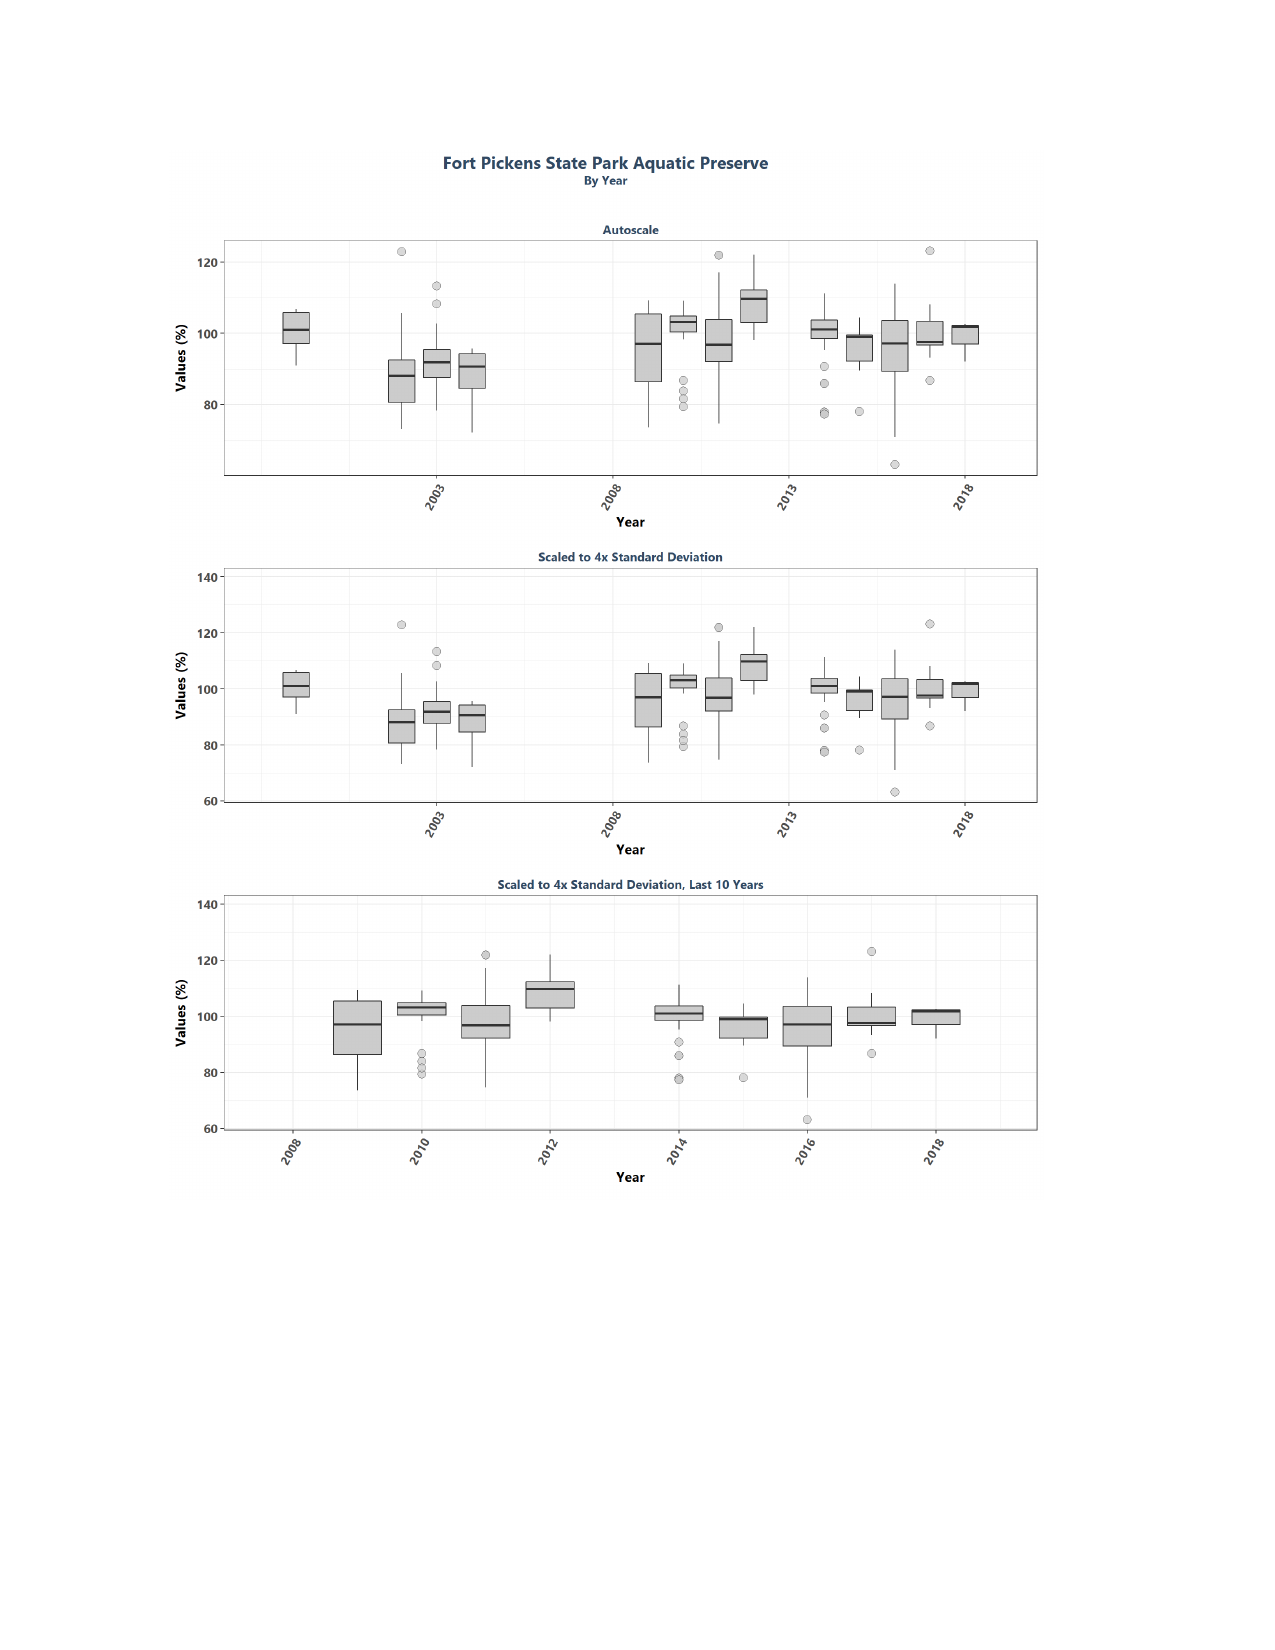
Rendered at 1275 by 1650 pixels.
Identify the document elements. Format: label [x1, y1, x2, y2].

picture [168, 150, 1044, 1200]
